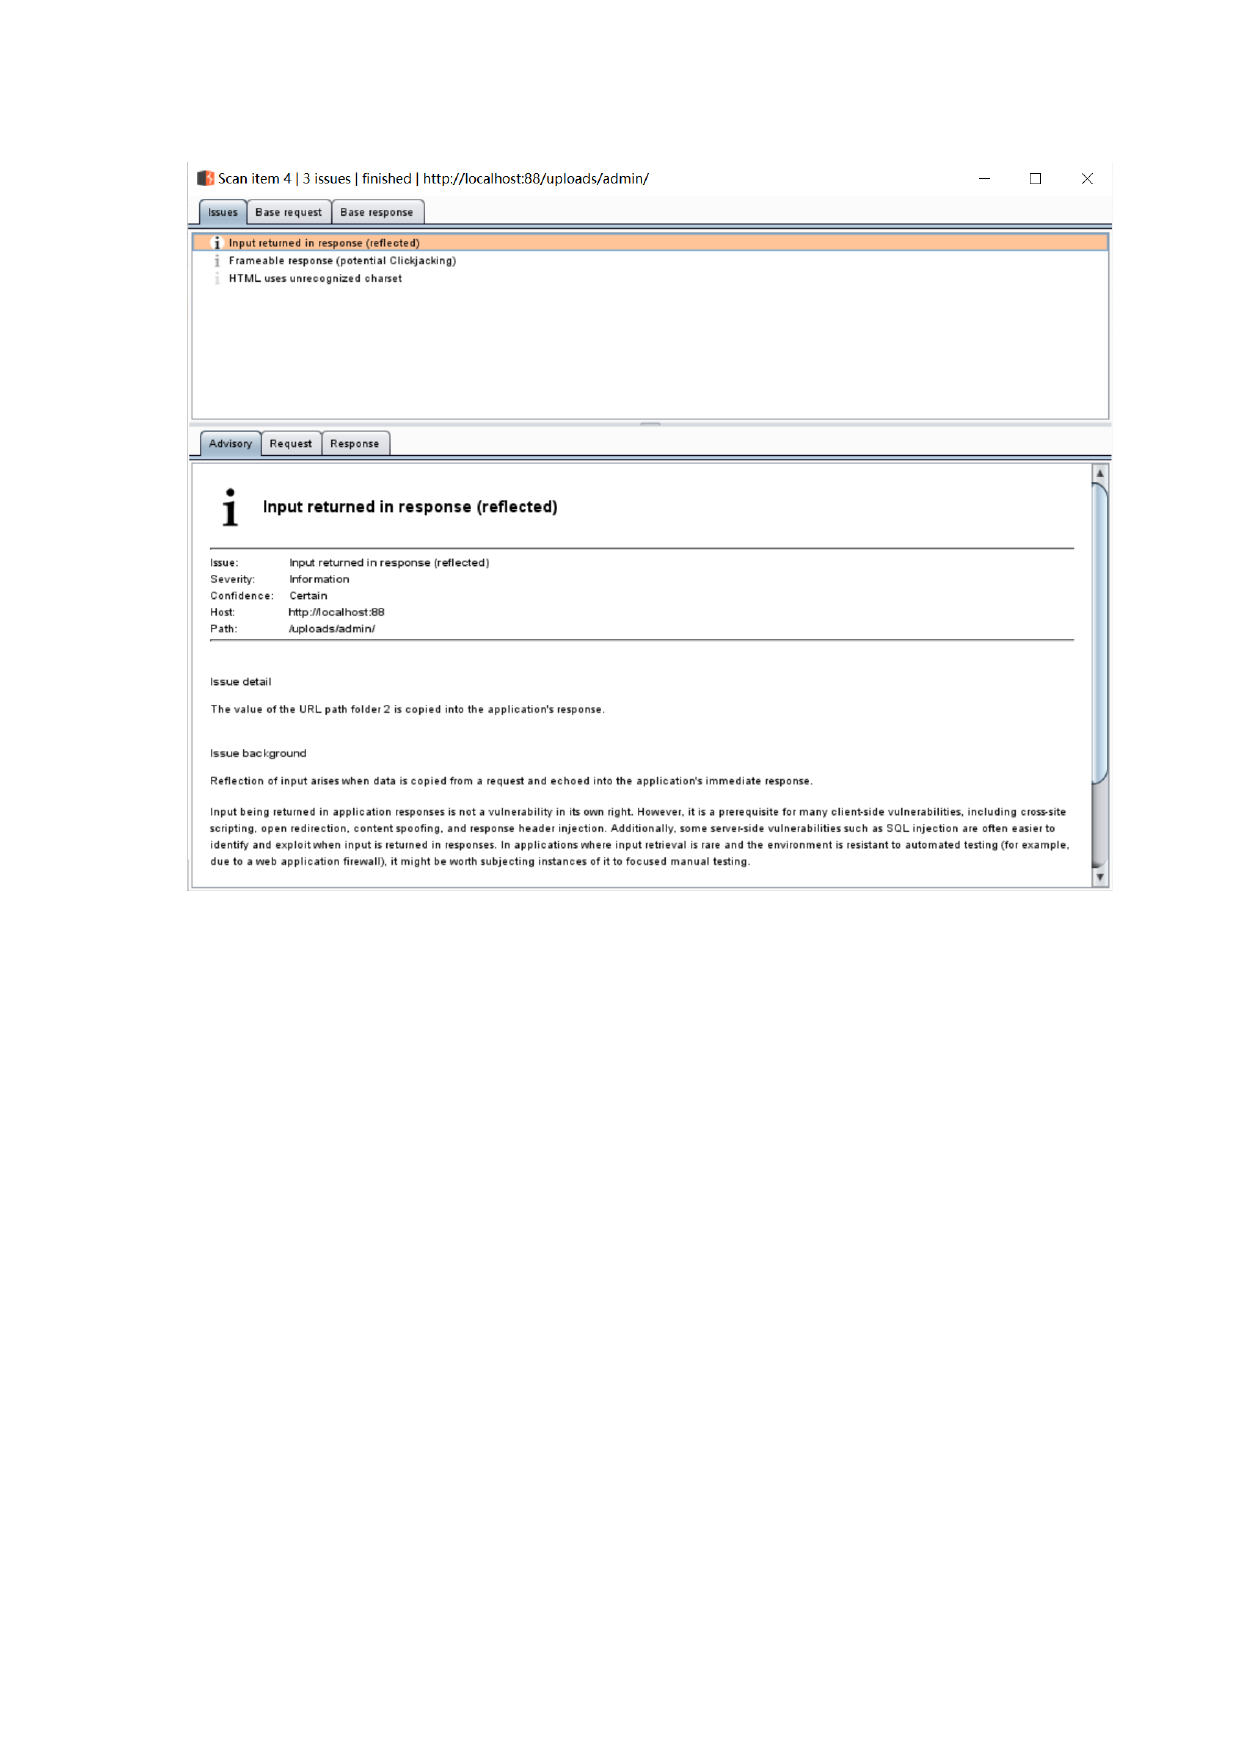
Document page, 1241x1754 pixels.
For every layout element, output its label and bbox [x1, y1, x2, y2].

picture [187, 162, 1113, 891]
